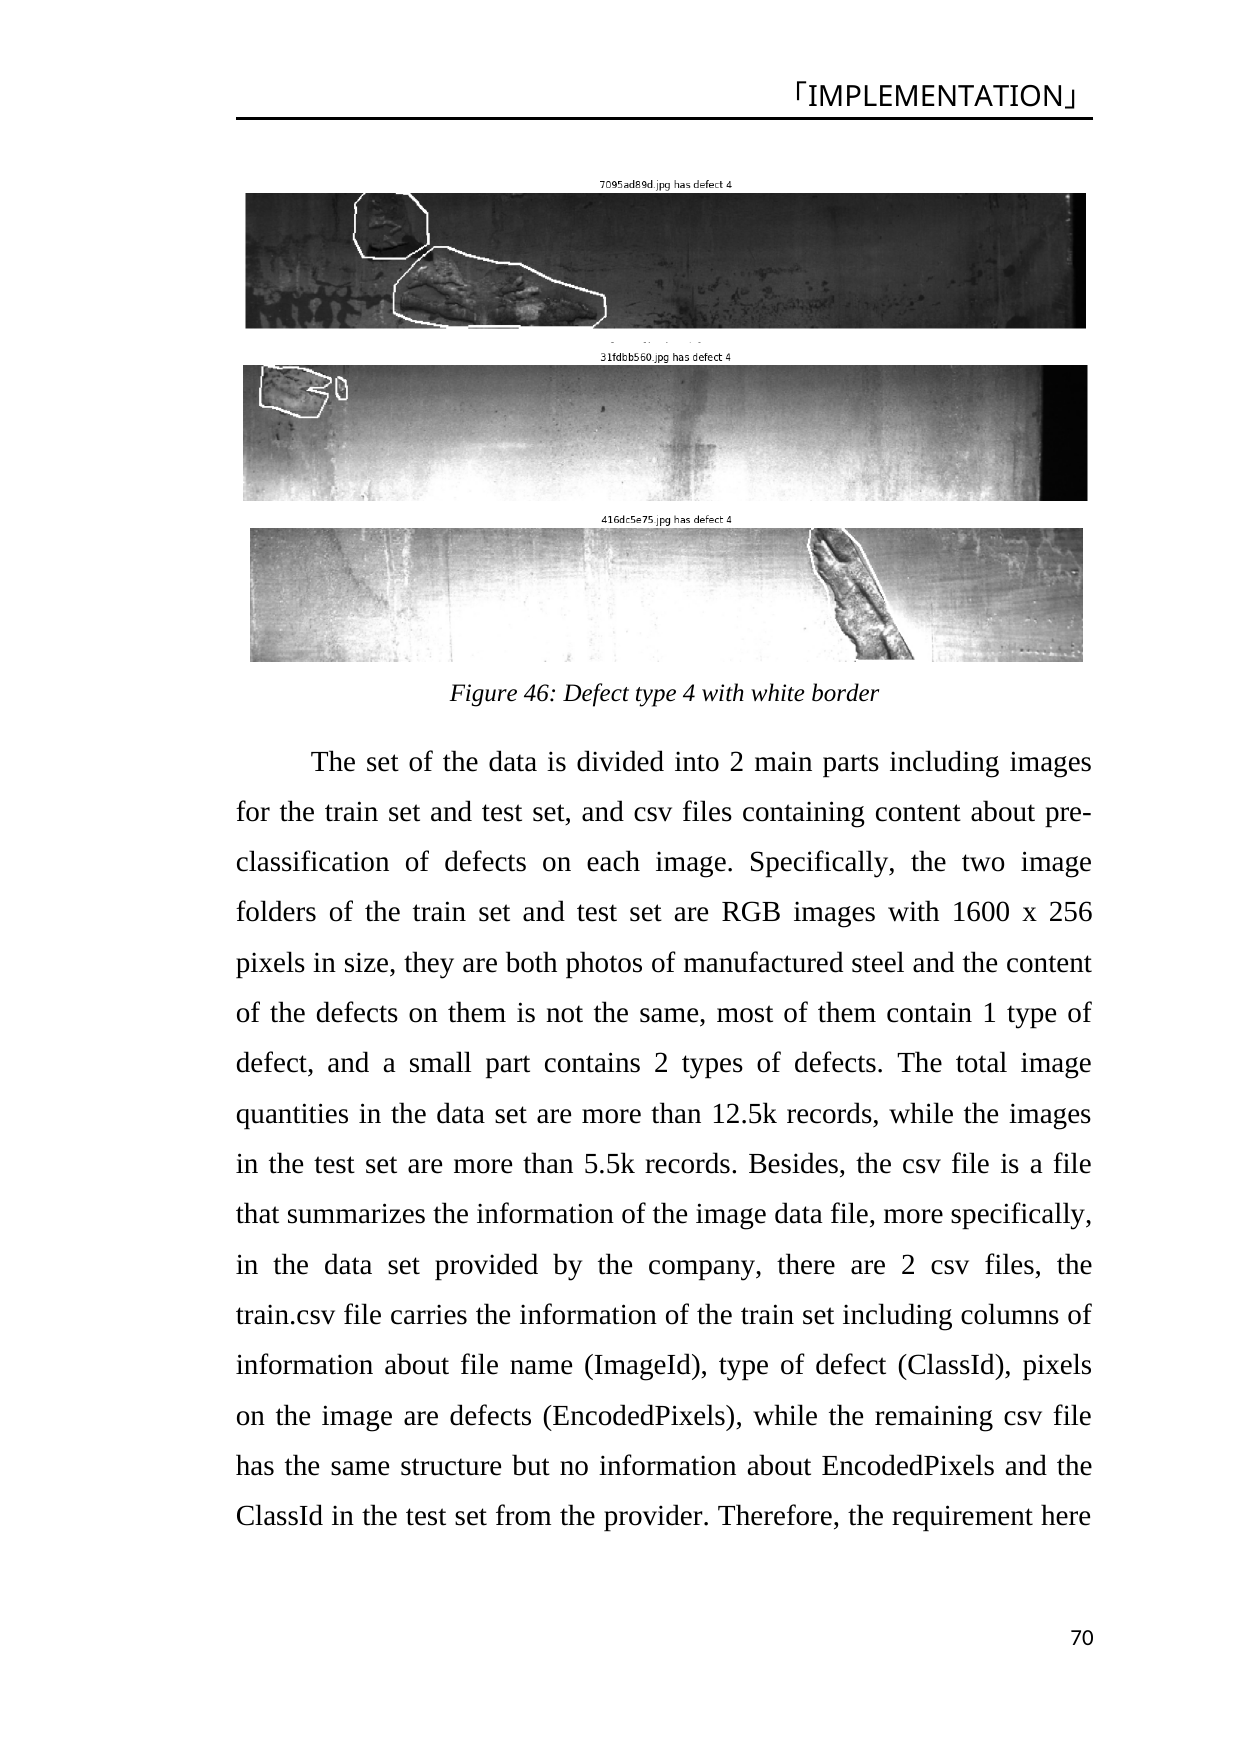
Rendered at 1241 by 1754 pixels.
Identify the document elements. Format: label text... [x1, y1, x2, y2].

picture [237, 512, 1092, 674]
text Figure 46: Defect type 4 with white border [236, 678, 1093, 706]
picture [236, 177, 1093, 343]
picture [235, 346, 1099, 508]
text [236, 744, 1093, 1532]
